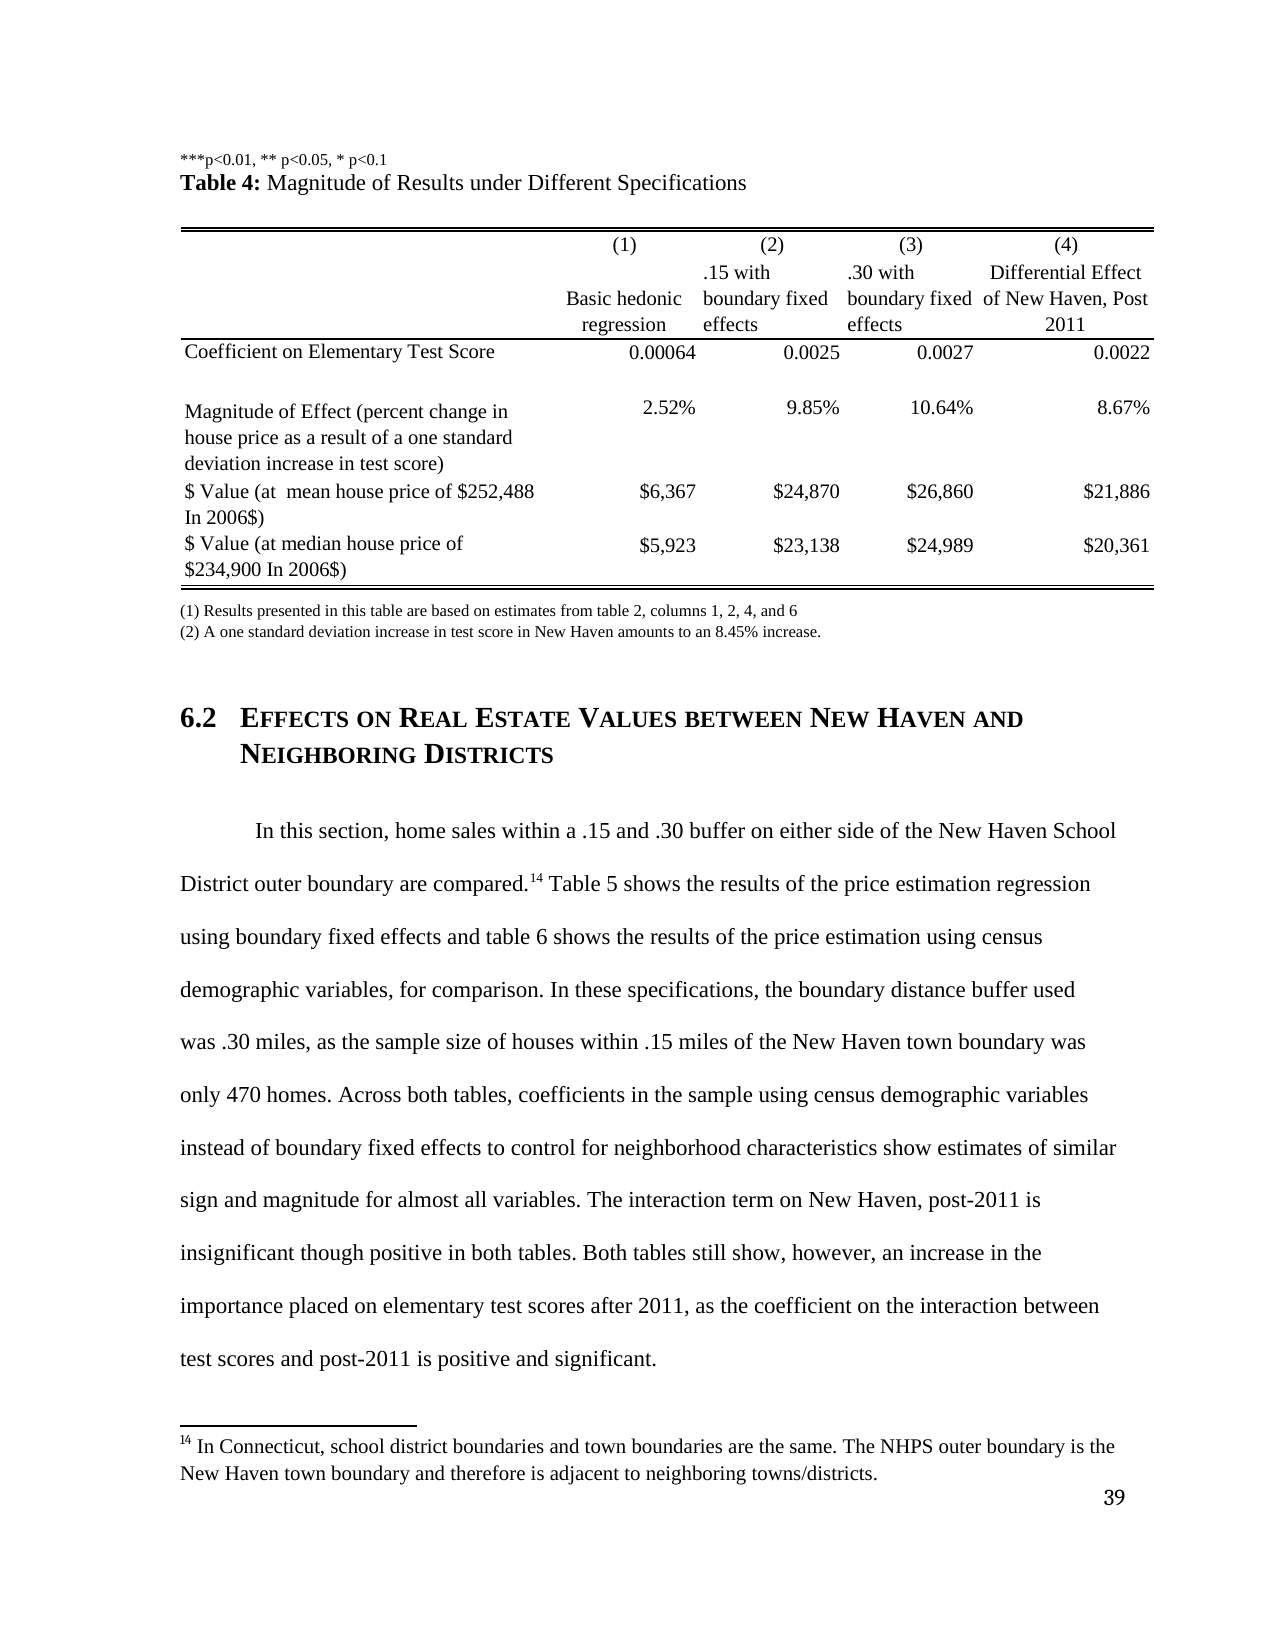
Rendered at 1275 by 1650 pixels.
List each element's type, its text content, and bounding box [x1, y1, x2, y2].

text (1) Results presented in this table are based on estimates from table 2, columns 1, 2, 4, and 6 [180, 601, 1125, 620]
text (2) A one standard deviation increase in test score in New Haven amounts to an 8.45% increase. [180, 621, 1125, 641]
subtitle Effects on Real Estate Values between New Haven and Neighboring Districts [180, 700, 1125, 770]
text In this section, home sales within a .15 and .30 buffer on either side of the New Haven School District outer boundary are compared. Table 5 shows the results of the price estimation regression using boundary fixed effects and table 6 shows the results of the price estimation using census demographic variables, for comparison. In these specifications, the boundary distance buffer used was .30 miles, as the sample size of houses within .15 miles of the New Haven town boundary was only 470 homes. Across both tables, coefficients in the sample using census demographic variables instead of boundary fixed effects to control for neighborhood characteristics show estimates of similar sign and magnitude for almost all variables. The interaction term on New Haven, post-2011 is insignificant though positive in both tables. Both tables still show, however, an increase in the importance placed on elementary test scores after 2011, as the coefficient on the interaction between test scores and post-2011 is positive and significant. [180, 817, 1125, 1371]
text Table 4: Magnitude of Results under Different Specifications [180, 169, 1125, 196]
text ***p<0.01, ** p<0.05, * p<0.1 [180, 150, 1125, 169]
